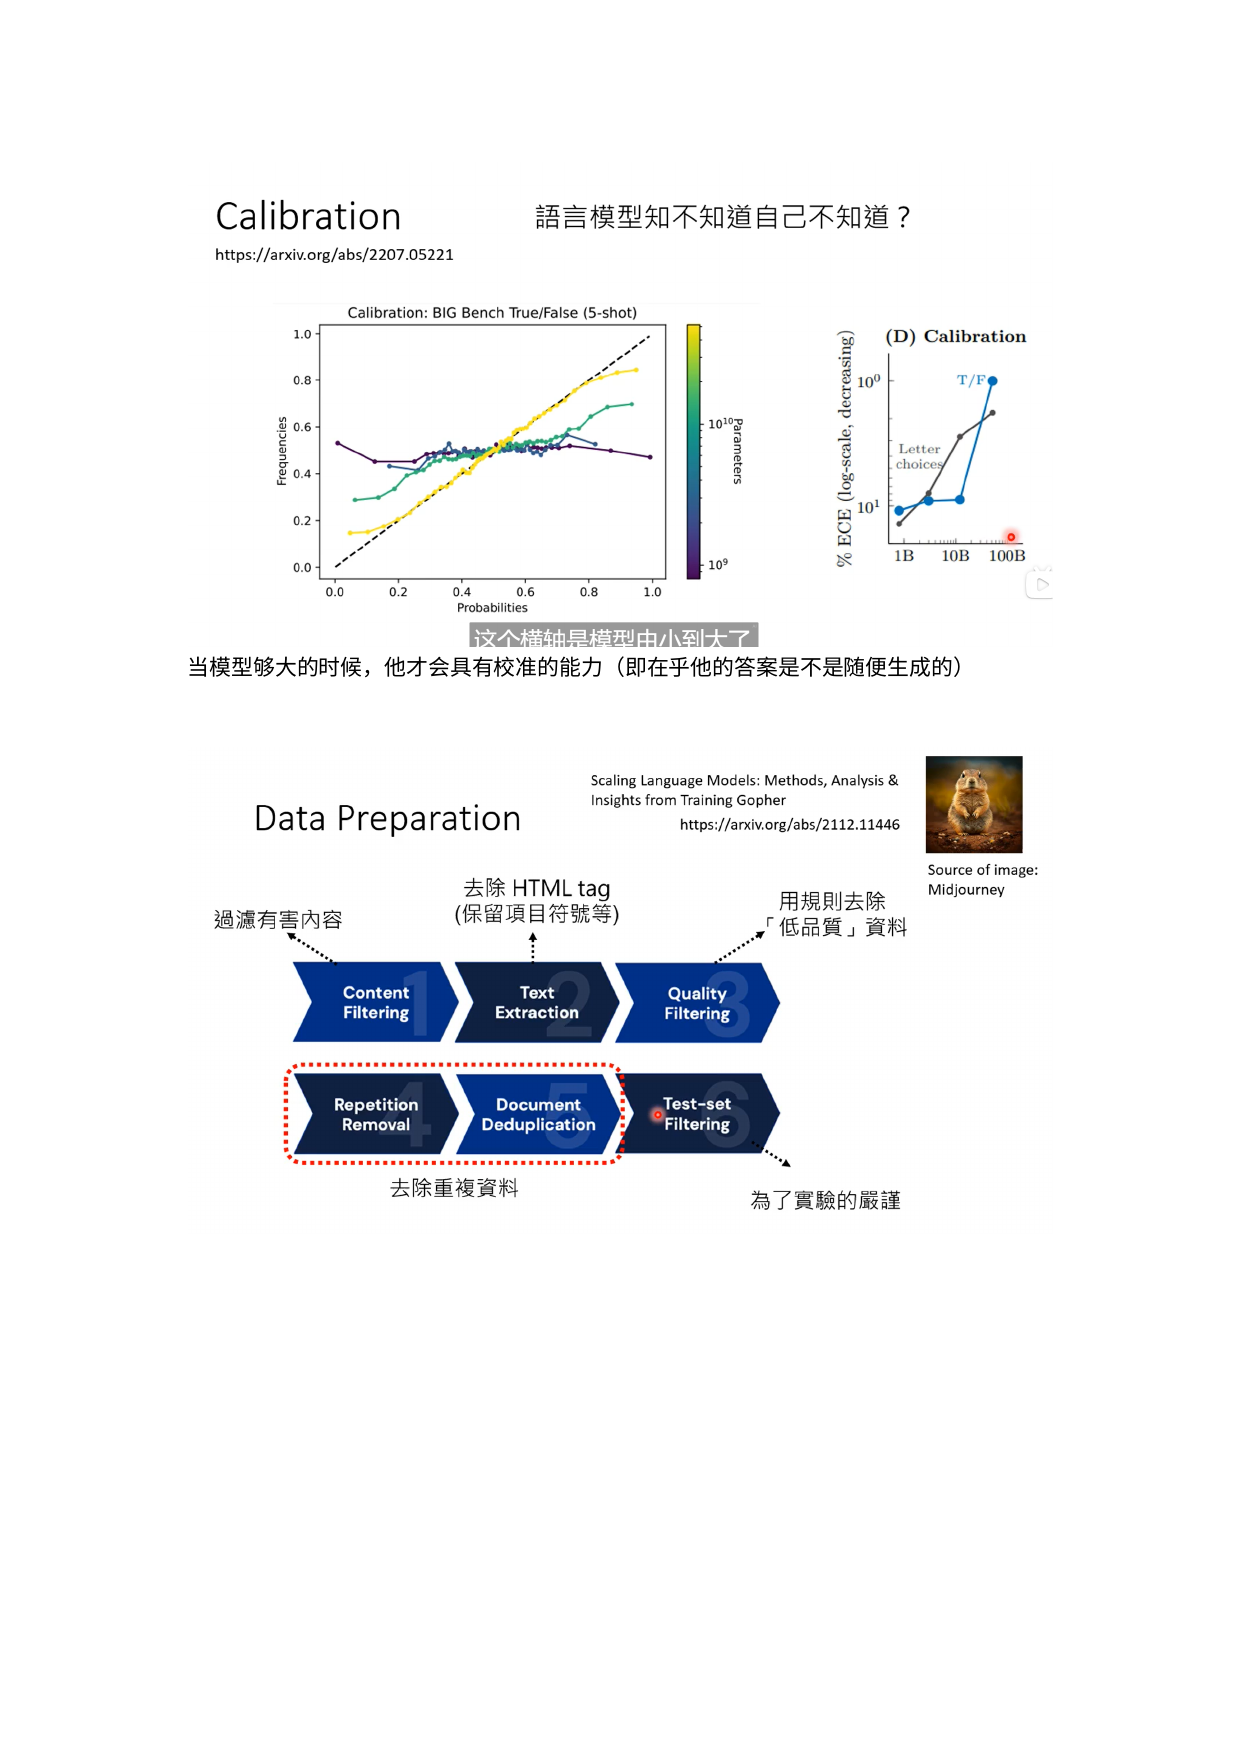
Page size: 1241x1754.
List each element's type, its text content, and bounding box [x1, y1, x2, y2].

picture [187, 747, 1053, 1234]
text 当模型够大的时候，他才会具有校准的能力（即在乎他的答案是不是随便生成的） [187, 649, 1053, 682]
picture [187, 162, 1053, 647]
